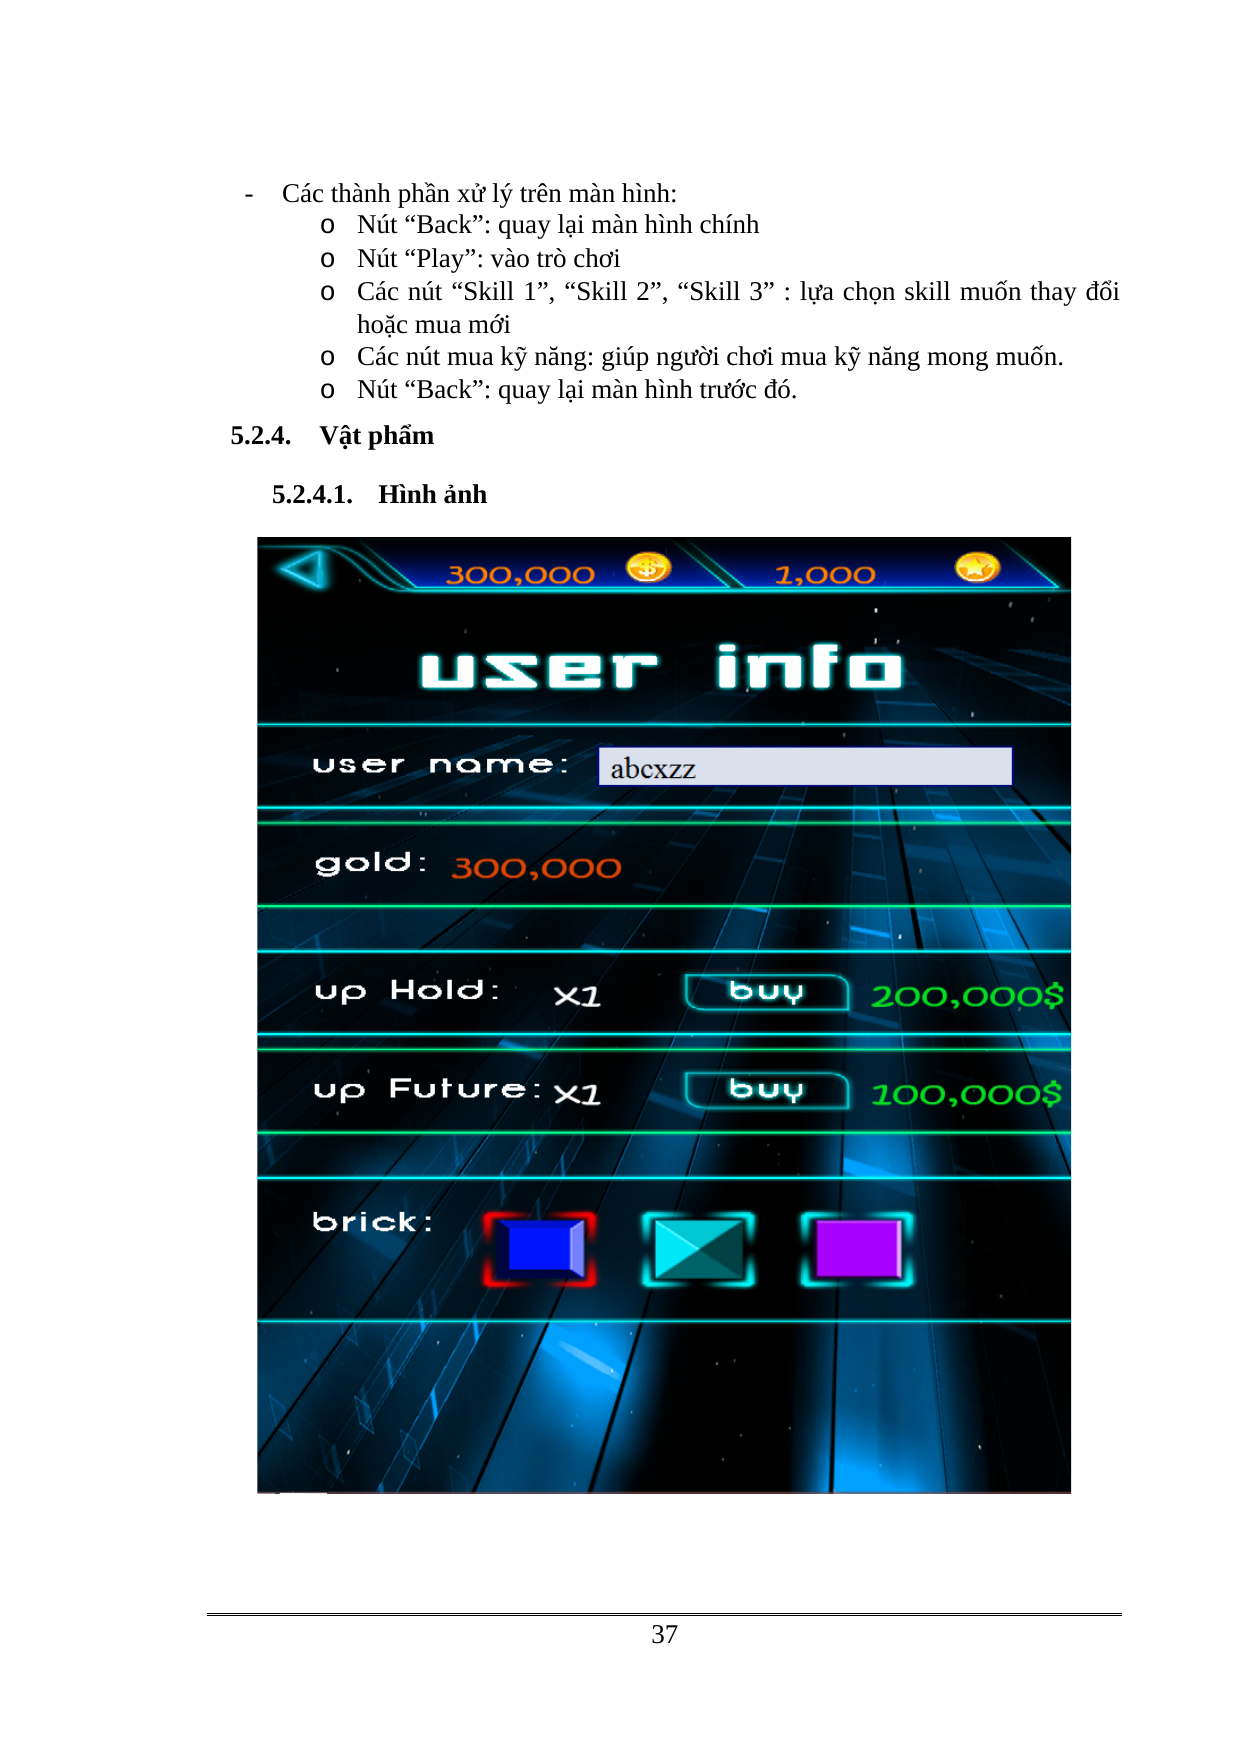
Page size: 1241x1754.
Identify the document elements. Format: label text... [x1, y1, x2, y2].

picture [257, 537, 1072, 1494]
list Các nút “Skill 1”, “Skill 2”, “Skill 3” : lựa chọn skill muốn thay đổi hoặc mua mới [319, 275, 1122, 340]
list Nút “Play”: vào trò chơi [319, 242, 1122, 275]
list Nút “Back”: quay lại màn hình chính [319, 208, 1122, 242]
subtitle Vật phẩm [230, 419, 1122, 450]
list Các nút mua kỹ năng: giúp người chơi mua kỹ năng mong muốn. [319, 340, 1122, 373]
subtitle Hình ảnh [272, 478, 1122, 509]
list Nút “Back”: quay lại màn hình trước đó. [319, 373, 1122, 407]
list Các thành phần xử lý trên màn hình: [244, 177, 1122, 208]
